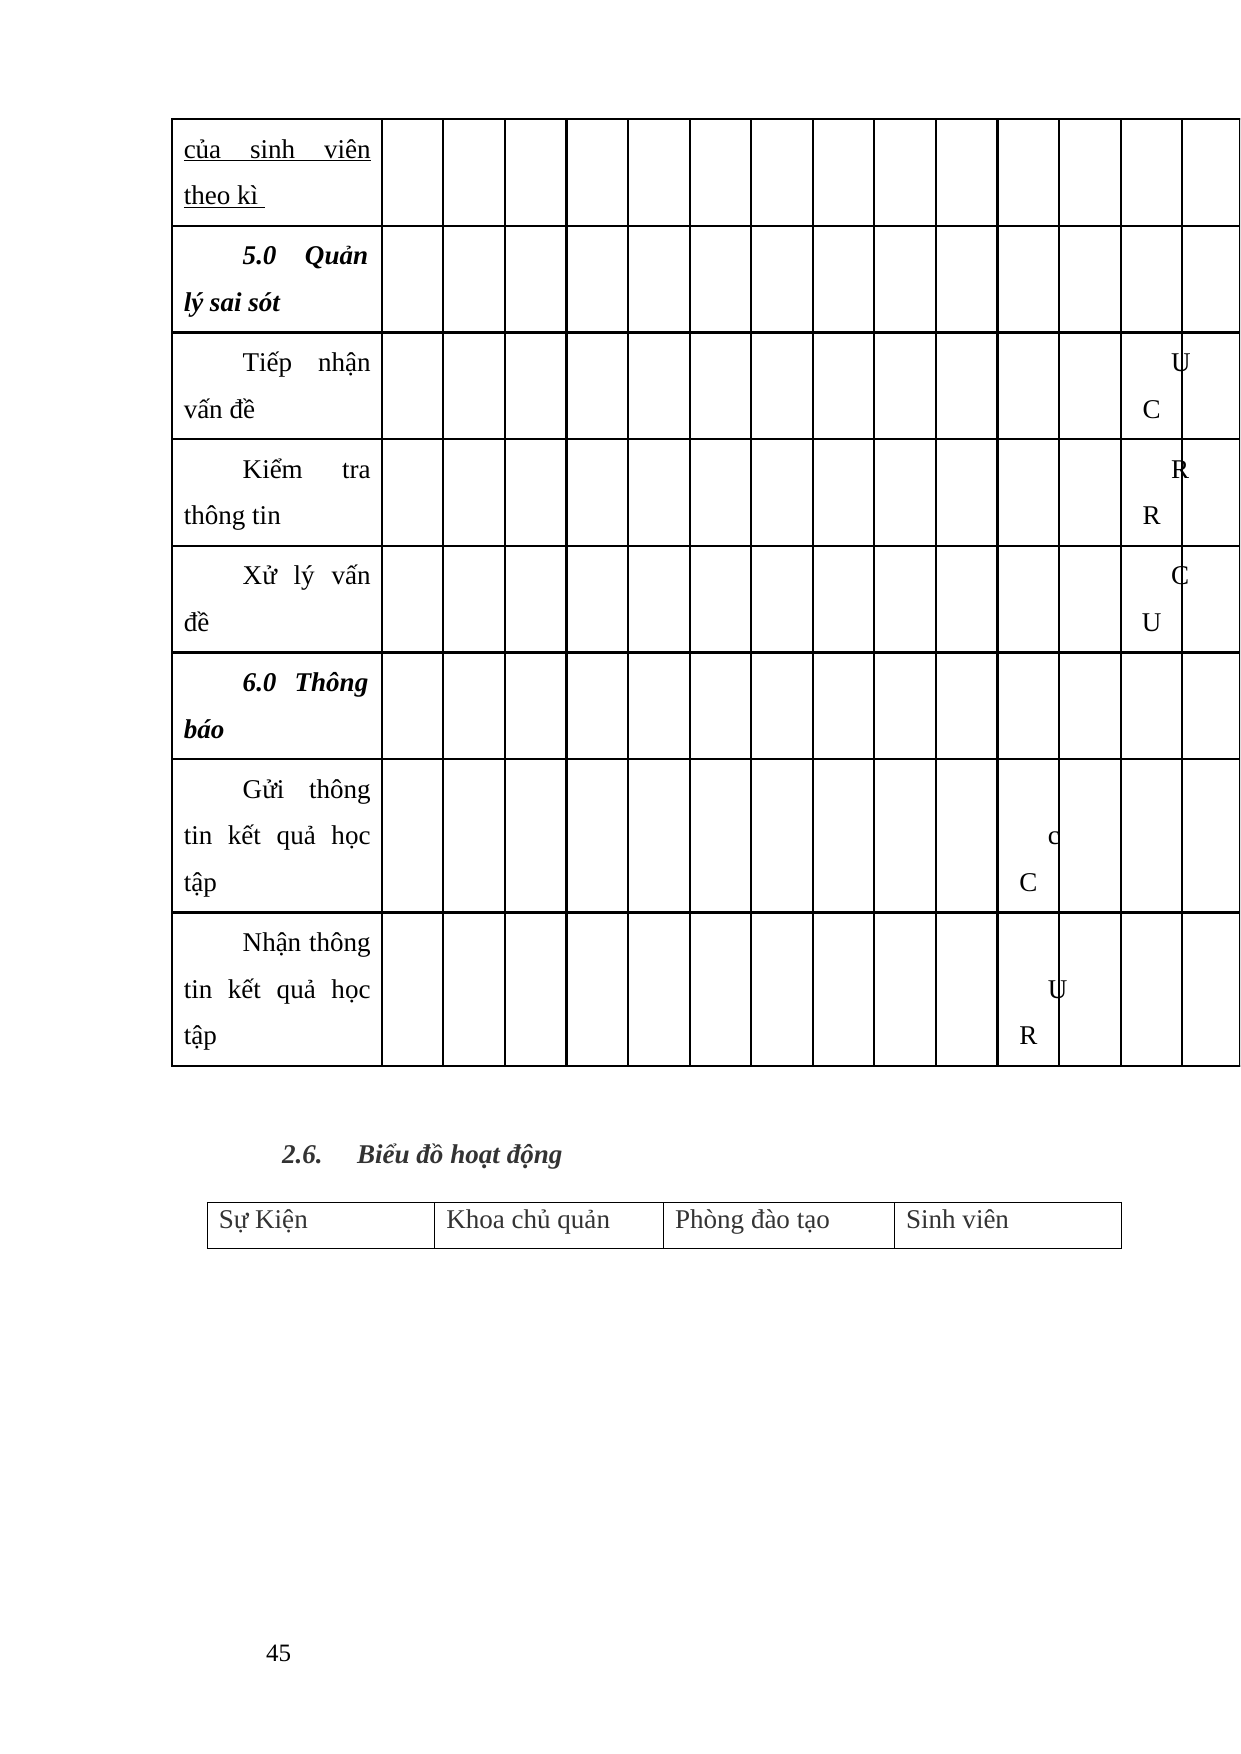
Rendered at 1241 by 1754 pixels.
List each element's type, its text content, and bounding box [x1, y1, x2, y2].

table_cell [629, 227, 689, 331]
table_cell [1060, 440, 1120, 545]
table_cell [691, 654, 750, 758]
table_cell [691, 547, 750, 651]
table_cell [1060, 914, 1120, 1065]
table_cell [383, 547, 442, 651]
table_cell [999, 227, 1058, 331]
table_cell [1183, 547, 1239, 651]
table_cell [444, 760, 504, 911]
table_cell [506, 654, 565, 758]
table_cell [629, 760, 689, 911]
table_cell [629, 334, 689, 438]
table_cell [937, 760, 996, 911]
table_cell [1122, 914, 1181, 1065]
table_cell [937, 227, 996, 331]
table_cell [506, 914, 565, 1065]
table_header Sinh viên [895, 1203, 1121, 1248]
table_cell [999, 654, 1058, 758]
table_cell [629, 440, 689, 545]
table_cell [506, 547, 565, 651]
table_cell [1060, 547, 1120, 651]
table_cell [814, 120, 873, 225]
table_cell [937, 440, 996, 545]
table_cell Xử lý vấn đề [173, 547, 381, 651]
table_cell [937, 654, 996, 758]
table_header Khoa chủ quản [435, 1203, 663, 1248]
table_cell [629, 654, 689, 758]
table_cell [999, 547, 1058, 651]
table_cell UU [1060, 120, 1120, 225]
table_cell UR [999, 914, 1058, 1065]
table_cell [999, 120, 1058, 225]
table_cell [752, 547, 812, 651]
table_cell [629, 120, 689, 225]
table_cell Nhận thông tin kết quả học tập [173, 914, 381, 1065]
table_cell [875, 334, 935, 438]
table_cell [506, 227, 565, 331]
table_cell [506, 120, 565, 225]
table_cell Tiếp nhận vấn đề [173, 334, 381, 438]
table_cell [383, 654, 442, 758]
table_cell [875, 120, 935, 225]
table_cell [568, 440, 627, 545]
table_cell [629, 914, 689, 1065]
table_cell [937, 334, 996, 438]
table_cell [937, 547, 996, 651]
table_cell [444, 440, 504, 545]
table_cell Kiểm tra thông tin [173, 440, 381, 545]
table_cell [444, 120, 504, 225]
table_cell 5.0 Quản lý sai sót [173, 227, 381, 331]
table_cell [875, 440, 935, 545]
table_cell [383, 120, 442, 225]
table_cell [1183, 120, 1239, 225]
table_cell [875, 547, 935, 651]
table_cell [875, 227, 935, 331]
table_cell [1183, 760, 1239, 911]
table_cell [814, 440, 873, 545]
table_cell [875, 760, 935, 911]
table_cell [444, 654, 504, 758]
table_cell Gửi thông tin kết quả học tập [173, 760, 381, 911]
table_cell [1183, 334, 1239, 438]
table_cell [383, 334, 442, 438]
table_cell [814, 654, 873, 758]
table_cell [752, 440, 812, 545]
table_cell [1183, 654, 1239, 758]
table_cell [937, 120, 996, 225]
table_cell [752, 334, 812, 438]
table_cell [568, 120, 627, 225]
table_cell [814, 334, 873, 438]
table_cell [1183, 914, 1239, 1065]
table_cell [691, 760, 750, 911]
table_cell [814, 227, 873, 331]
table_cell [691, 227, 750, 331]
table_cell [568, 914, 627, 1065]
table_cell [444, 227, 504, 331]
table_cell [752, 760, 812, 911]
table_cell RR [1122, 440, 1181, 545]
table_cell [1122, 120, 1181, 225]
table_cell [568, 547, 627, 651]
table_cell [506, 440, 565, 545]
table_cell CU [1122, 547, 1181, 651]
table_cell 6.0 Thông báo [173, 654, 381, 758]
table_cell [444, 914, 504, 1065]
table_cell [875, 654, 935, 758]
table_cell [691, 334, 750, 438]
table_cell [1060, 334, 1120, 438]
table_cell [937, 914, 996, 1065]
table_cell [999, 440, 1058, 545]
table_cell [752, 654, 812, 758]
table_cell [1122, 654, 1181, 758]
table_cell [752, 227, 812, 331]
table_cell [568, 654, 627, 758]
table_cell [568, 227, 627, 331]
table_cell [875, 914, 935, 1065]
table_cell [173, 120, 381, 225]
table_cell [1183, 227, 1239, 331]
table_cell [1183, 440, 1239, 545]
table_cell [999, 334, 1058, 438]
table_cell [629, 547, 689, 651]
table_cell [691, 120, 750, 225]
table_cell [752, 914, 812, 1065]
table_cell [814, 914, 873, 1065]
table_cell [444, 547, 504, 651]
table_cell [1060, 654, 1120, 758]
table_cell UC [1122, 334, 1181, 438]
table_cell [506, 760, 565, 911]
table_cell [568, 334, 627, 438]
table_cell [814, 547, 873, 651]
table_cell [383, 914, 442, 1065]
table_cell [814, 760, 873, 911]
table_cell cC [999, 760, 1058, 911]
table_cell [691, 914, 750, 1065]
table_cell [444, 334, 504, 438]
table_header Sự Kiện [208, 1203, 434, 1248]
table_cell [1060, 760, 1120, 911]
table_cell [1060, 227, 1120, 331]
table_cell [1122, 760, 1181, 911]
list Biểu đồ hoạt động [282, 1138, 1122, 1170]
table_cell [383, 760, 442, 911]
table_cell [691, 440, 750, 545]
table_cell [383, 440, 442, 545]
table_cell [568, 760, 627, 911]
table_header Phòng đào tạo [664, 1203, 894, 1248]
table_cell [752, 120, 812, 225]
table_cell [383, 227, 442, 331]
table_cell [506, 334, 565, 438]
table_cell [1122, 227, 1181, 331]
